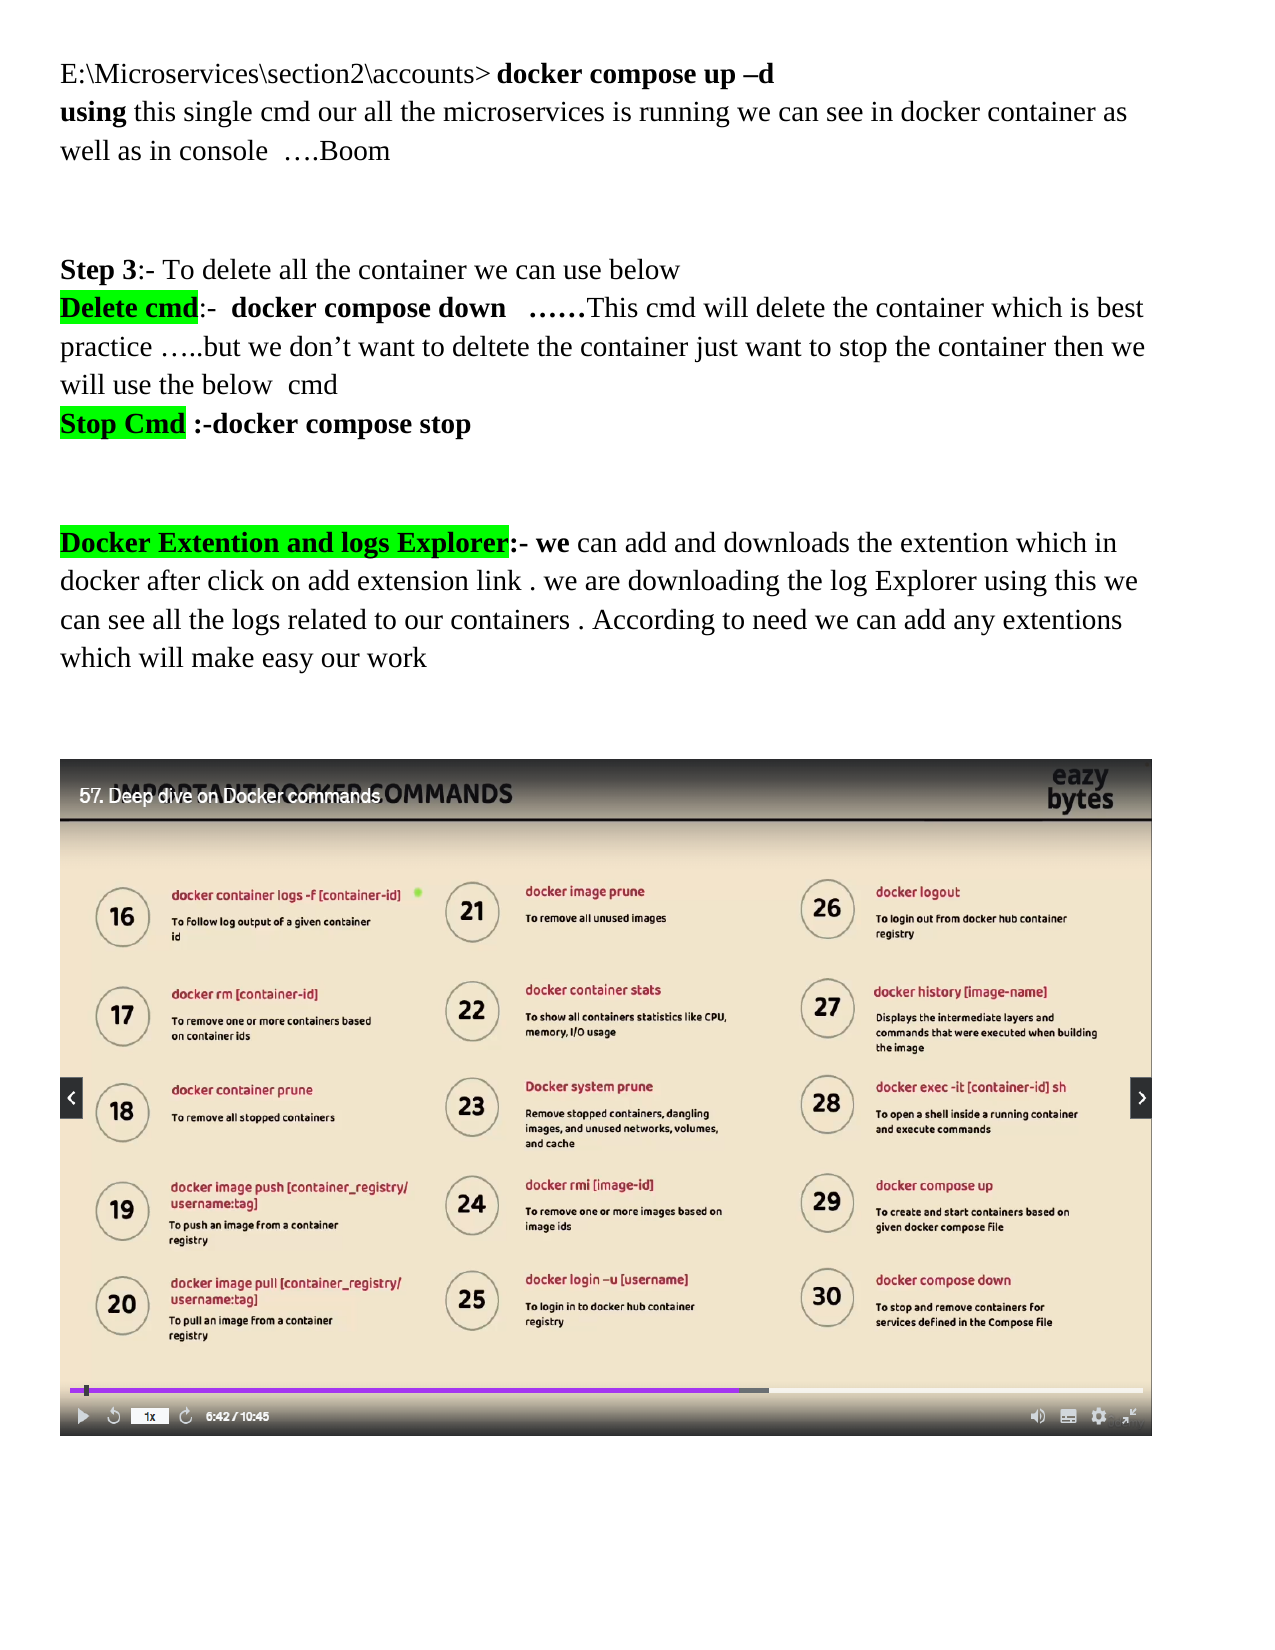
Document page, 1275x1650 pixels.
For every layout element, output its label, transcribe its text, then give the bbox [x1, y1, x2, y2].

text Step 3:- To delete all the container we can use below Delete cmd:- docker compose down ……This cmd will delete the container which is best practice …..but we don’t want to deltete the container just want to stop the container then we will use the below cmd Stop Cmd :-docker compose stop [60, 252, 1170, 439]
text E:\Microservices\section2\accounts> docker compose up –d using this single cmd our all the microservices is running we can see in docker container as well as in console ….Boom [60, 56, 1170, 167]
text Docker Extention and logs Explorer:- we can add and downloads the extention which in docker after click on add extension link . we are downloading the log Explorer using this we can see all the logs related to our containers . According to need we can add any extentions which will make easy our work [60, 525, 1170, 674]
picture [60, 759, 1152, 1436]
